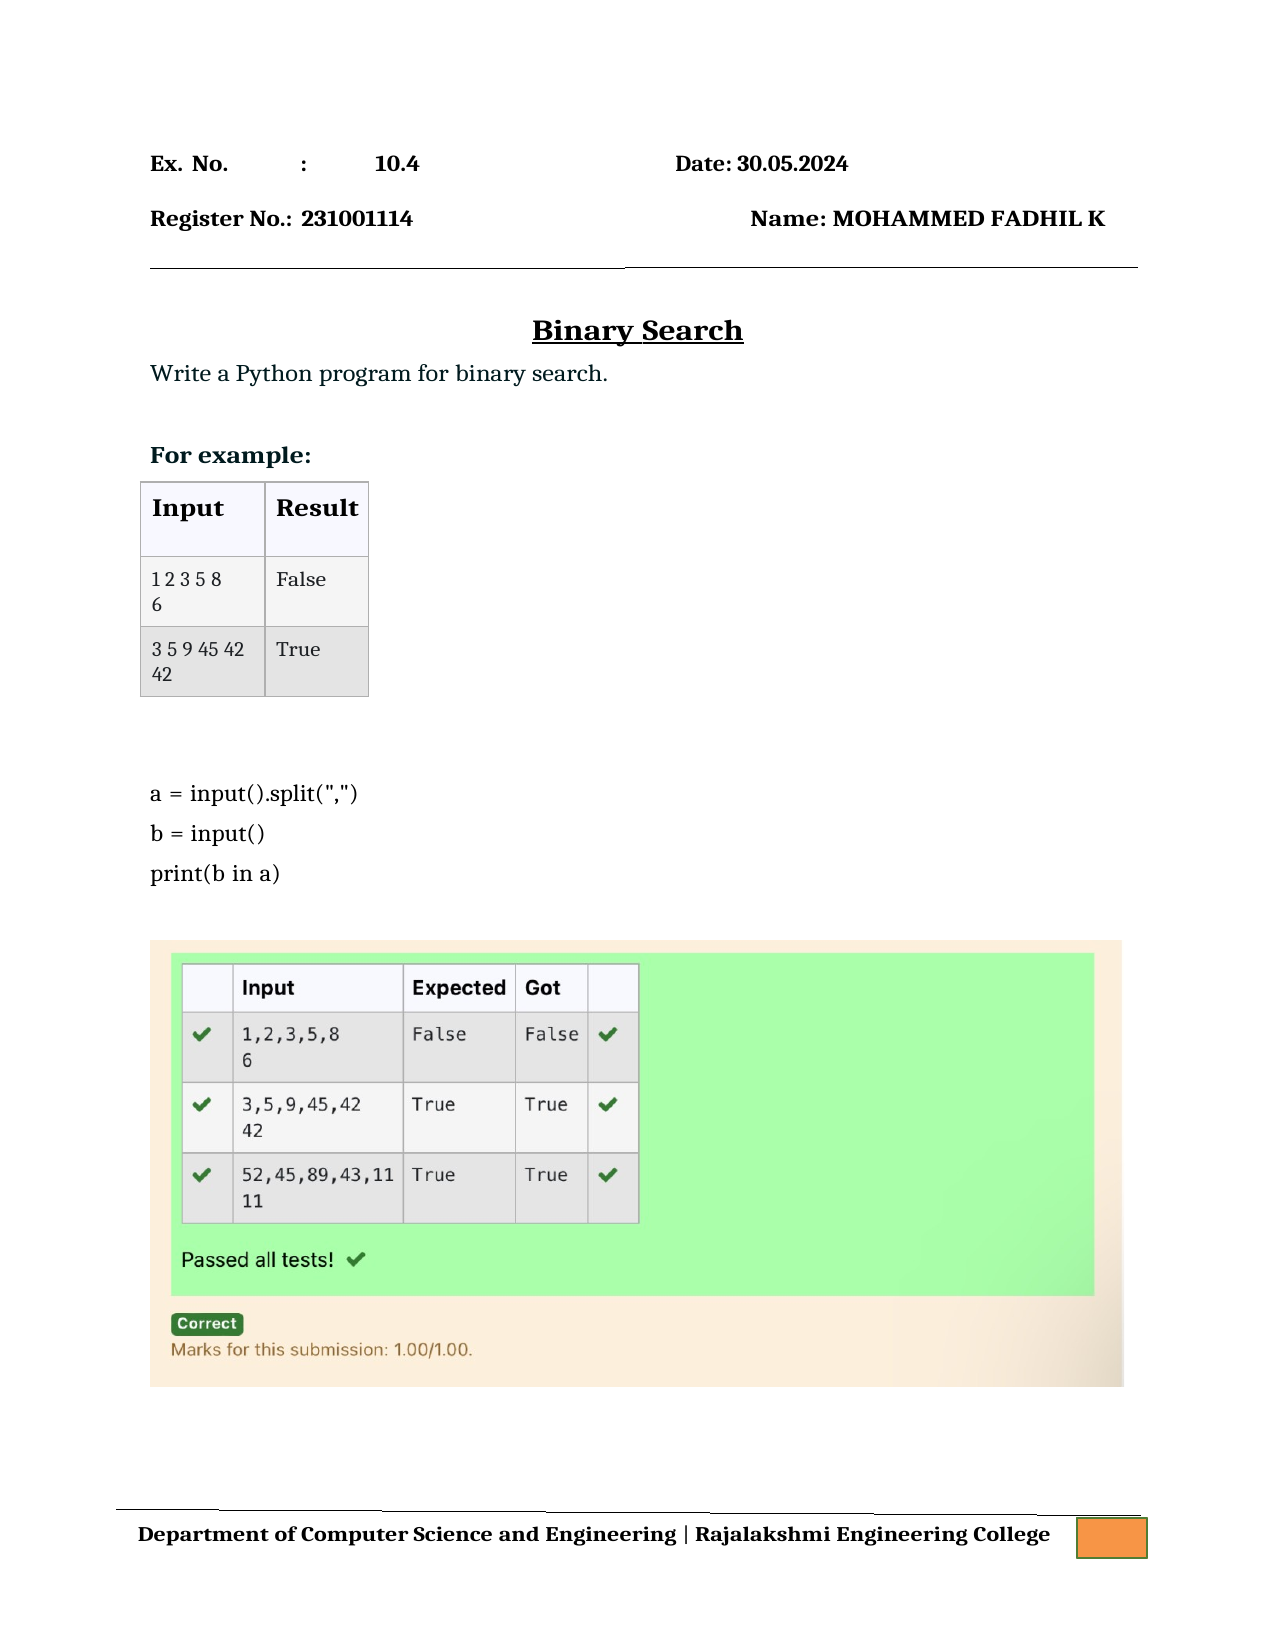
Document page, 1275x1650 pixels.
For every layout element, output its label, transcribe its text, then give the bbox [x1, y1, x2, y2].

text Write a Python program for binary search. [150, 360, 1219, 388]
subtitle Binary Search [172, 314, 1103, 347]
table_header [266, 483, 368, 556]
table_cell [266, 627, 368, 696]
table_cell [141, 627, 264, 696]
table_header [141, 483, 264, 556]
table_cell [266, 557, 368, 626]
text Register No.: 231001114 Name: MOHAMMED FADHIL K [150, 206, 1219, 232]
text a = input().split(",") b = input() [150, 780, 365, 847]
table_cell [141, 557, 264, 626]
picture [150, 940, 1125, 1387]
text Ex. No. : 10.4 Date: 30.05.2024 [150, 151, 1219, 177]
text print(b in a) [150, 860, 1219, 888]
subtitle For example: [150, 441, 1219, 469]
